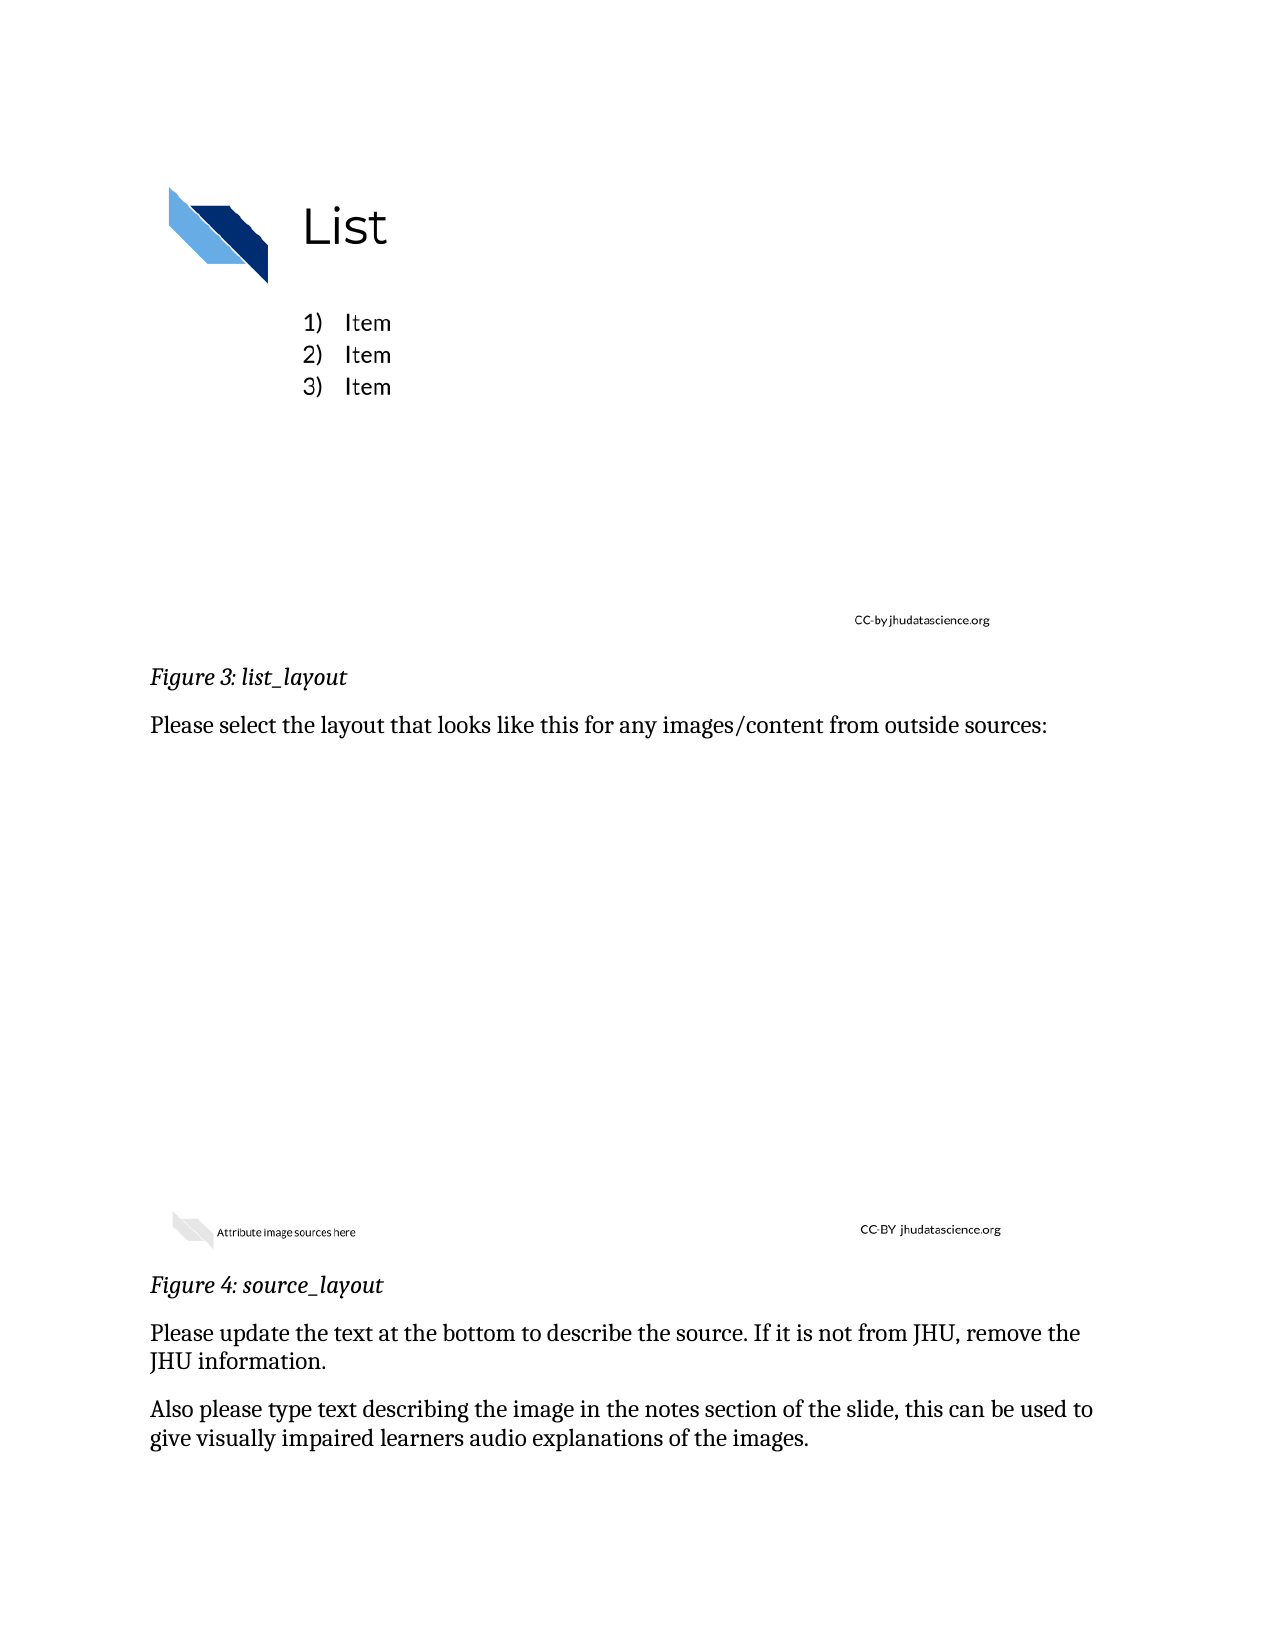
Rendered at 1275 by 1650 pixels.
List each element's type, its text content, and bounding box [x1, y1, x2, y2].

picture [168, 758, 1044, 1251]
text Also please type text describing the image in the notes section of the slide, this can be used to give visually impaired learners audio explanations of the images. [150, 1395, 1125, 1452]
text Please select the layout that looks like this for any images/content from outside sources: [150, 711, 1125, 739]
picture [168, 150, 1044, 643]
text Please update the text at the bottom to describe the source. If it is not from JHU, remove the JHU information. [150, 1318, 1125, 1376]
